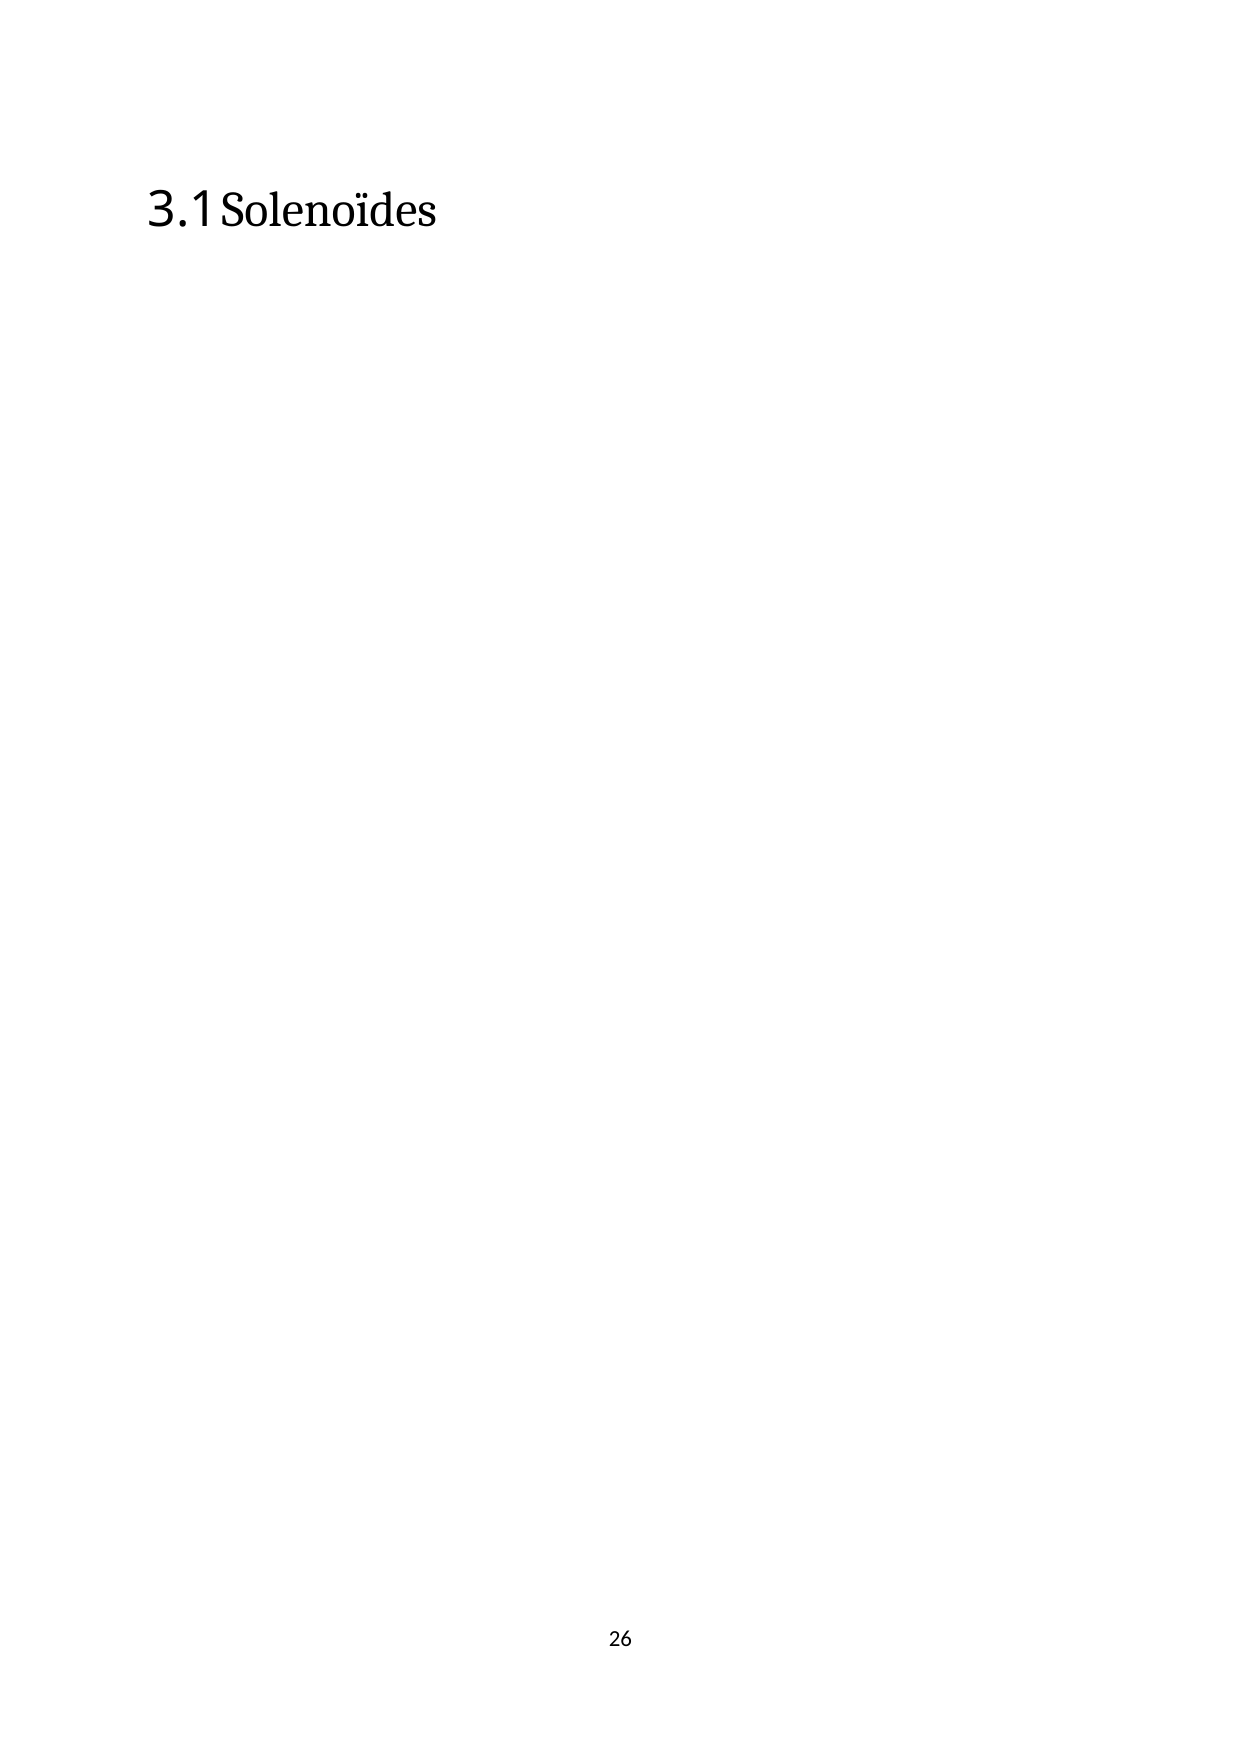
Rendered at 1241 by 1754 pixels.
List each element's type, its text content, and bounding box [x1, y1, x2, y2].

subtitle Solenoïdes [148, 173, 1093, 241]
